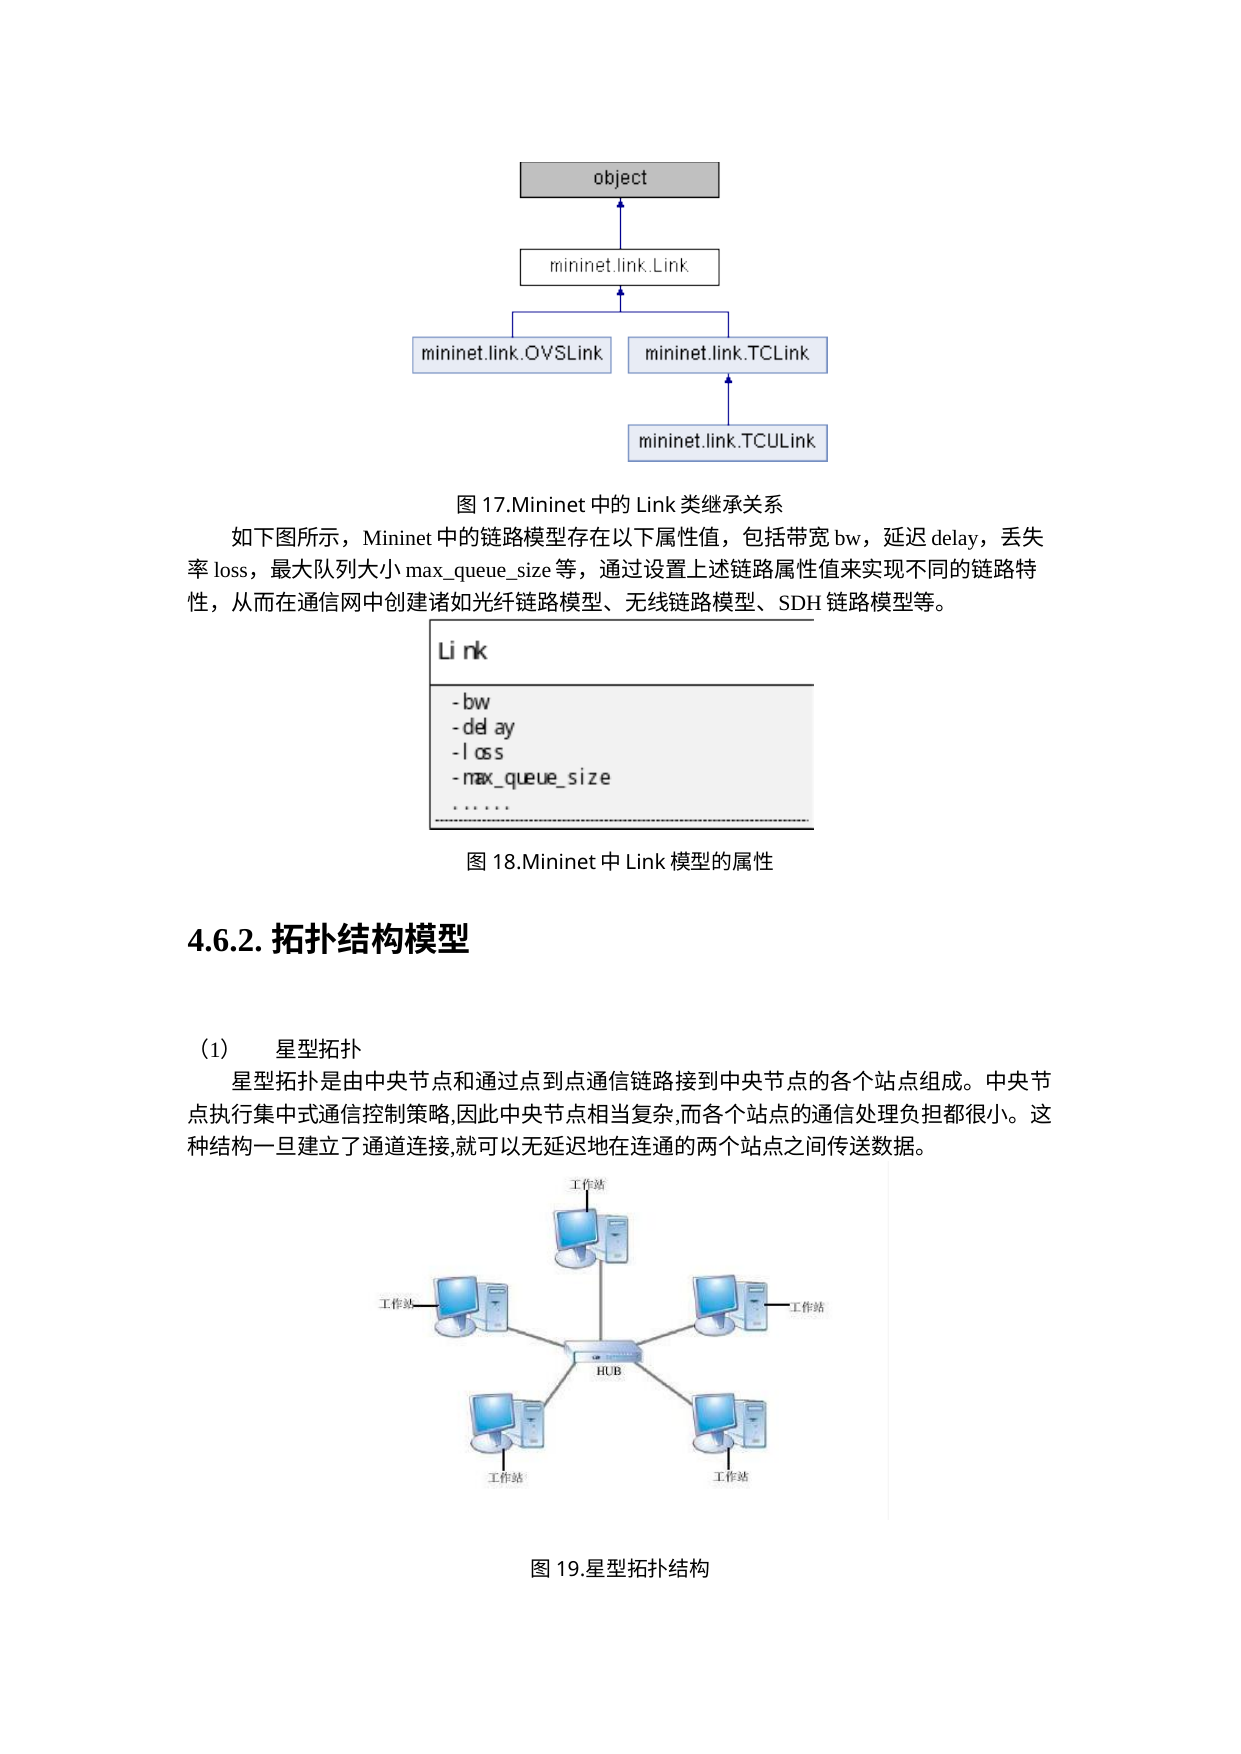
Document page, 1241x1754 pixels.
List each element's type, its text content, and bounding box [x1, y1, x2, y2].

list 星型拓扑 [187, 1031, 1053, 1064]
text 如下图所示，Mininet中的链路模型存在以下属性值，包括带宽bw，延迟delay，丢失率loss，最大队列大小max_queue_size等，通过设置上述链路属性值来实现不同的链路特性，从而在通信网中创建诸如光纤链路模型、无线链路模型、SDH链路模型等。 [187, 519, 1053, 617]
picture [351, 1161, 889, 1520]
text 图 17.Mininet中的Link类继承关系 [187, 487, 1053, 519]
picture [412, 162, 828, 462]
text 图 19.星型拓扑结构 [187, 1551, 1053, 1584]
text 星型拓扑是由中央节点和通过点到点通信链路接到中央节点的各个站点组成。中央节点执行集中式通信控制策略,因此中央节点相当复杂,而各个站点的通信处理负担都很小。这种结构一旦建立了通道连接,就可以无延迟地在连通的两个站点之间传送数据。 [187, 1064, 1053, 1161]
subtitle 4.6.2. 拓扑结构模型 [187, 904, 1053, 969]
text 图 18.Mininet中Link模型的属性 [187, 844, 1053, 877]
